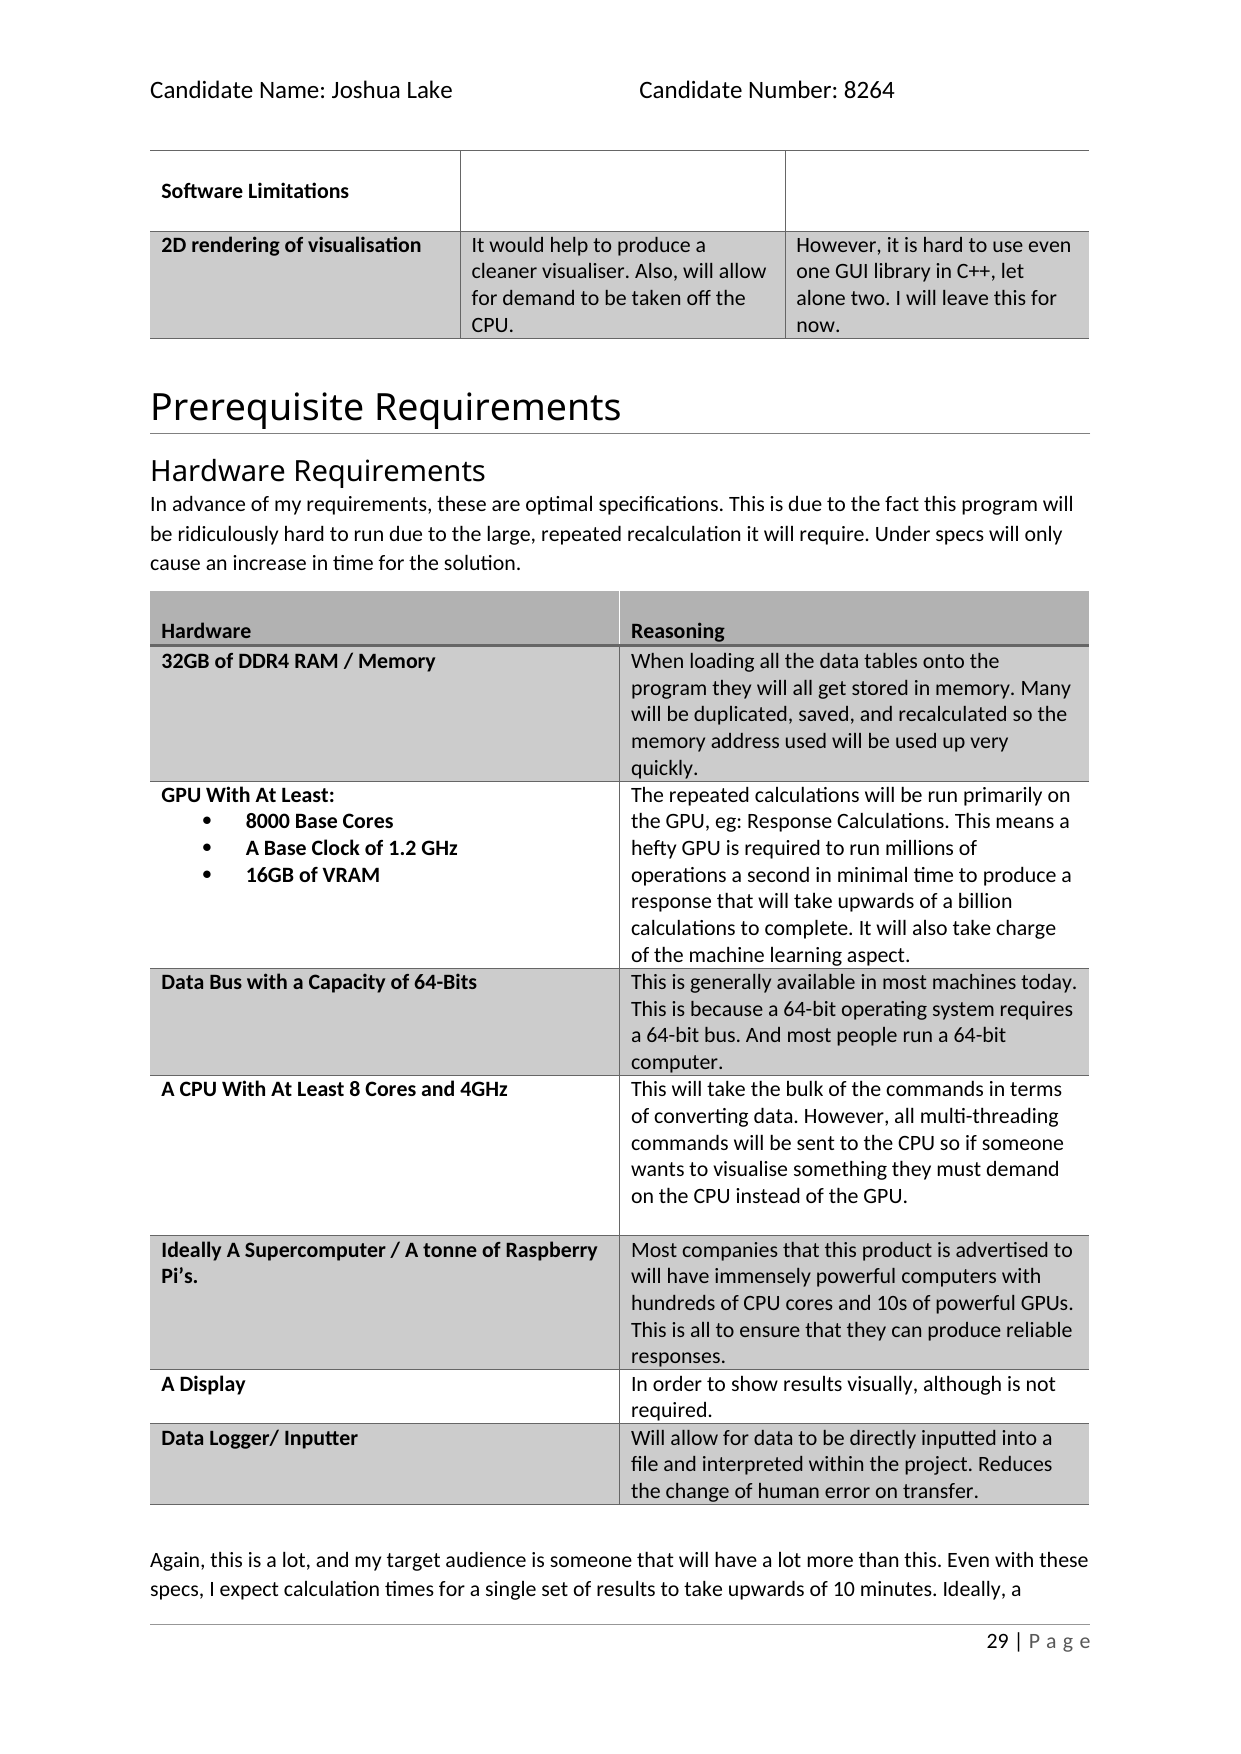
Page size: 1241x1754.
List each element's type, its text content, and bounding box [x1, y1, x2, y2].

table_cell The repeated calculations will be run primarily on the GPU, eg: Response Calculations. This means a hefty GPU is required to run millions of operations a second in minimal time to produce a response that will take upwards of a billion calculations to complete. It will also take charge of the machine learning aspect. [620, 782, 1089, 968]
table_cell In order to show results visually, although is not required. [620, 1370, 1089, 1423]
table_cell A Display [150, 1370, 619, 1423]
subtitle Prerequisite Requirements [150, 380, 1090, 433]
table_cell This is generally available in most machines today. This is because a 64-bit operating system requires a 64-bit bus. And most people run a 64-bit computer. [620, 969, 1089, 1075]
table_cell It would help to produce a cleaner visualiser. Also, will allow for demand to be taken off the CPU. [461, 232, 785, 338]
table_cell 32GB of DDR4 RAM / Memory [150, 647, 619, 781]
table_header Reasoning [620, 591, 1089, 644]
table_cell Will allow for data to be directly inputted into a file and interpreted within the project. Reduces the change of human error on transfer. [620, 1424, 1089, 1504]
text In advance of my requirements, these are optimal specifications. This is due to the fact this program will be ridiculously hard to run due to the large, repeated recalculation it will require. Under specs will only cause an increase in time for the solution. [150, 490, 1090, 576]
table_cell However, it is hard to use even one GUI library in C++, let alone two. I will leave this for now. [786, 232, 1089, 338]
table_cell 2D rendering of visualisation [150, 232, 460, 338]
table_cell Most companies that this product is advertised to will have immensely powerful computers with hundreds of CPU cores and 10s of powerful GPUs. This is all to ensure that they can produce reliable responses. [620, 1236, 1089, 1369]
table_cell A CPU With At Least 8 Cores and 4GHz [150, 1076, 619, 1235]
table_cell [461, 151, 785, 231]
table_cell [150, 151, 460, 231]
table_cell This will take the bulk of the commands in terms of converting data. However, all multi-threading commands will be sent to the CPU so if someone wants to visualise something they must demand on the CPU instead of the GPU. [620, 1076, 1089, 1235]
table_cell Ideally A Supercomputer / A tonne of Raspberry Pi’s. [150, 1236, 619, 1369]
table_cell [786, 151, 1089, 231]
table_cell When loading all the data tables onto the program they will all get stored in memory. Many will be duplicated, saved, and recalculated so the memory address used will be used up very quickly. [620, 647, 1089, 781]
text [150, 1546, 1090, 1602]
table_cell Data Bus with a Capacity of 64-Bits [150, 969, 619, 1075]
subtitle Hardware Requirements [150, 451, 1090, 490]
table_cell GPU With At Least: 8000 Base Cores A Base Clock of 1.2 GHz 16GB of VRAM [150, 782, 619, 968]
table_cell Data Logger/ Inputter [150, 1424, 619, 1504]
table_header Hardware [150, 591, 619, 644]
